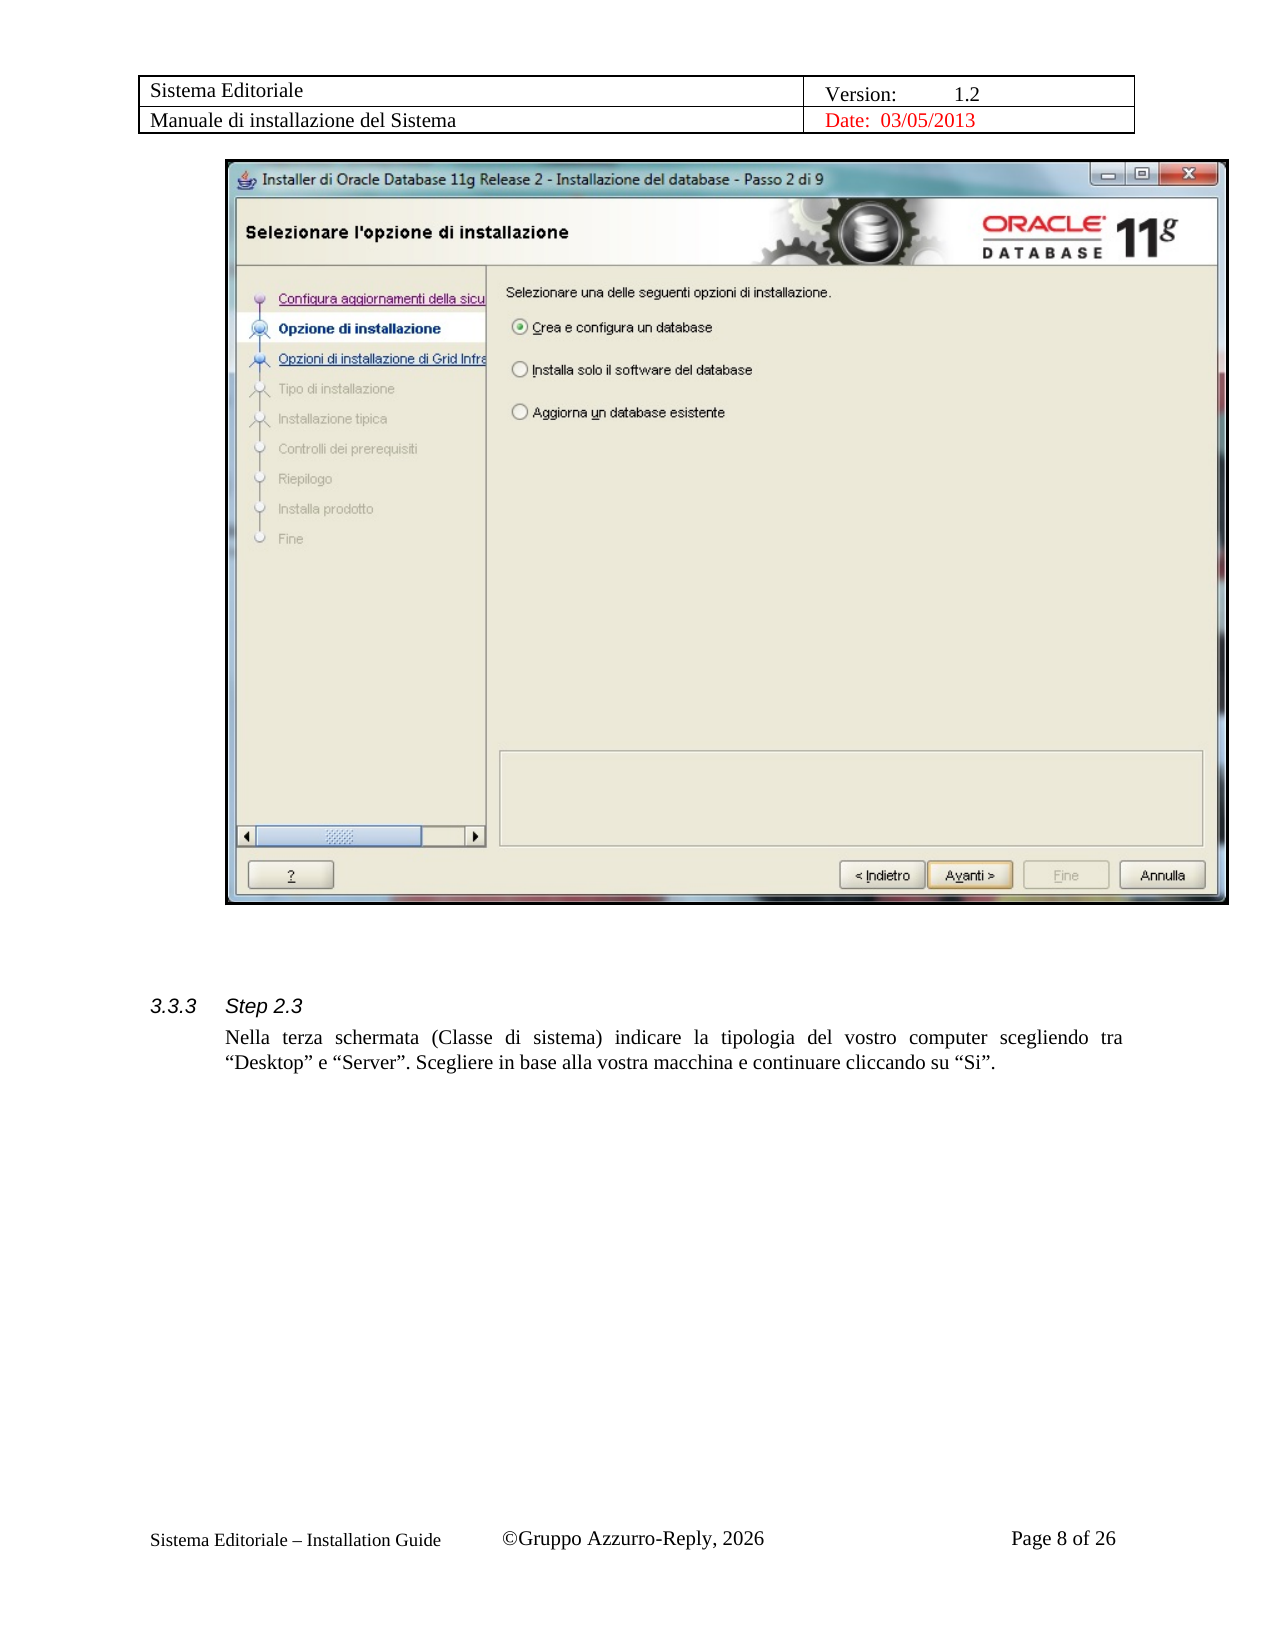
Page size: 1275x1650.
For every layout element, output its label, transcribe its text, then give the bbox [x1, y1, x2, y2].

text Nella terza schermata (Classe di sistema) indicare la tipologia del vostro computer scegliendo tra “Desktop” e “Server”. Scegliere in base alla vostra macchina e continuare cliccando su “Si”. [225, 1024, 1125, 1074]
picture [228, 162, 1226, 902]
subtitle Step 2.3 [150, 993, 1125, 1018]
